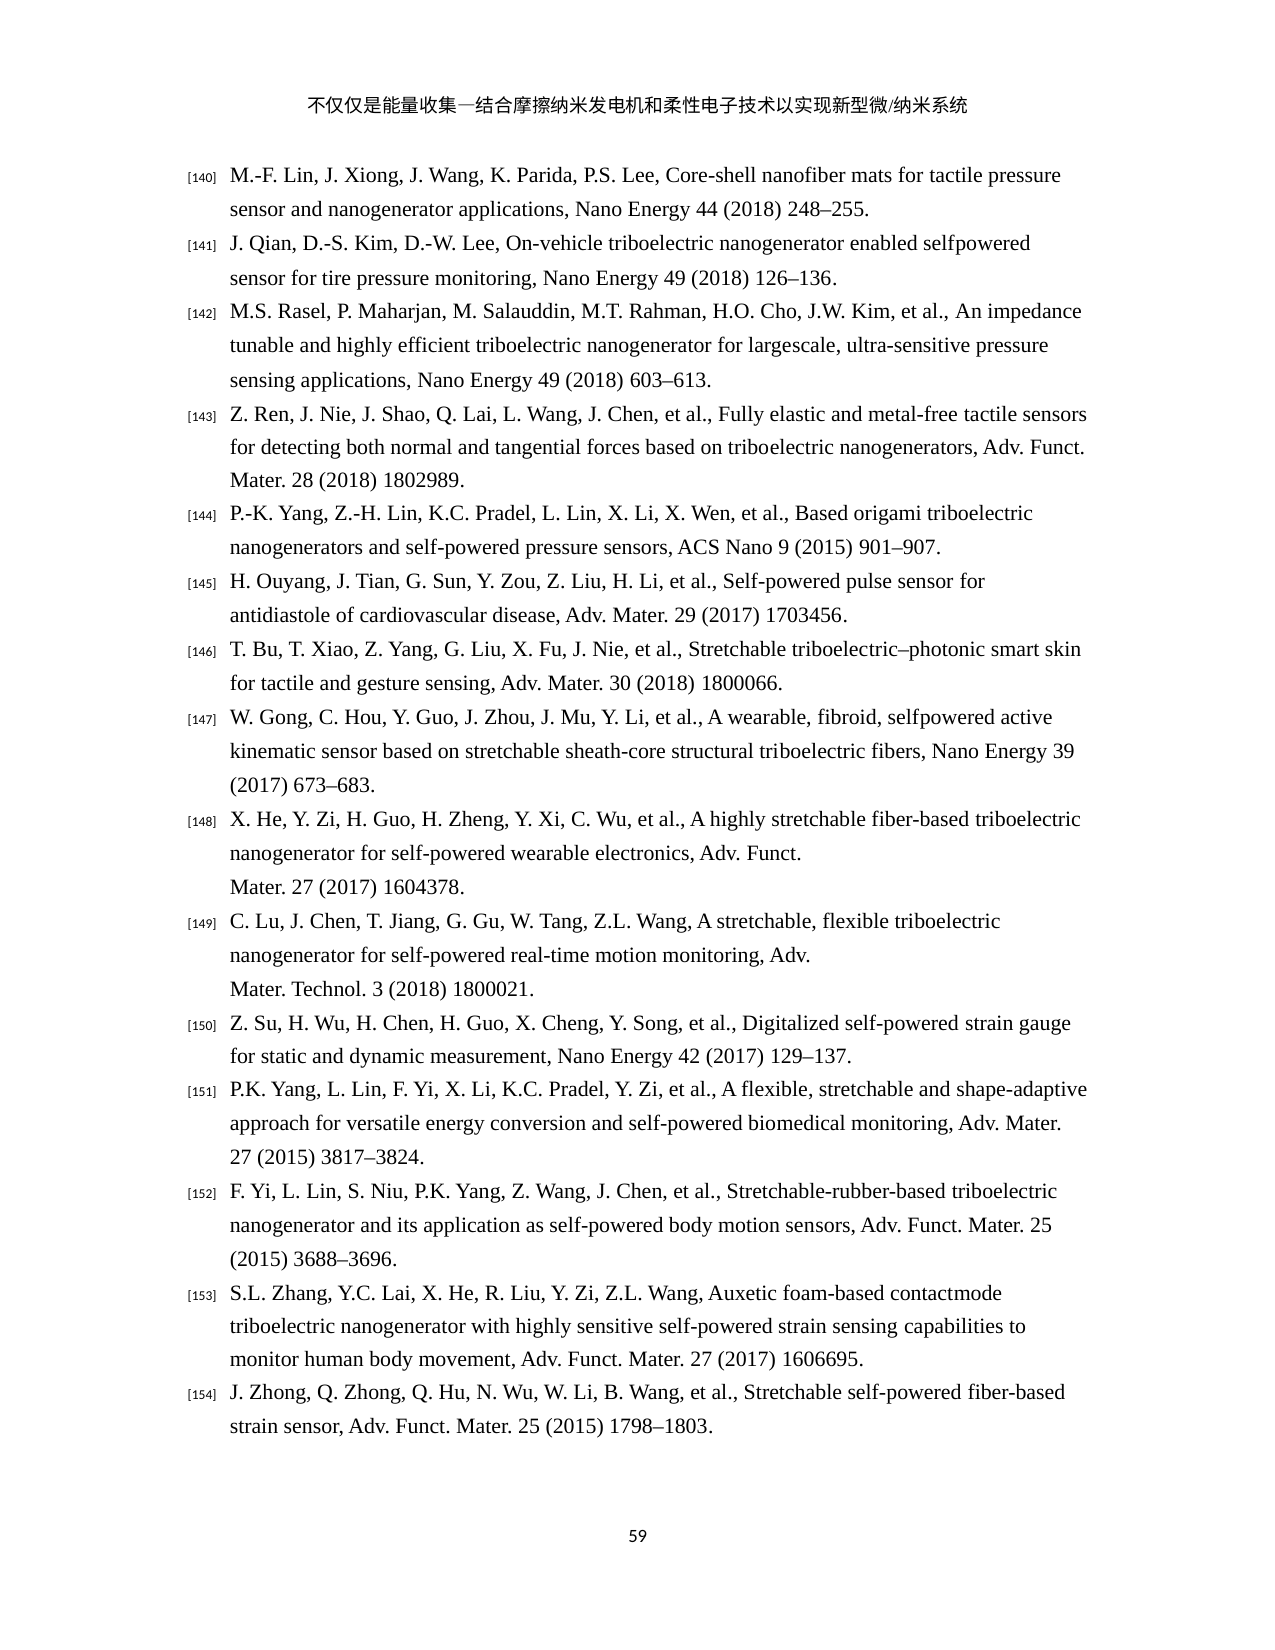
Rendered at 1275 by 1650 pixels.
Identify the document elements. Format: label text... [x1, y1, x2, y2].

list Z. Ren, J. Nie, J. Shao, Q. Lai, L. Wang, J. Chen, et al., Fully elastic and metal-free tactile sensors for detecting both normal and tangential forces based on triboelectric nanogenerators, Adv. Funct. Mater. 28 (2018) 1802989. [187, 397, 1087, 496]
text Mater. 27 (2017) 1604378. [229, 870, 1087, 903]
list P.K. Yang, L. Lin, F. Yi, X. Li, K.C. Pradel, Y. Zi, et al., A flexible, stretchable and shape-adaptive approach for versatile energy conversion and self-powered biomedical monitoring, Adv. Mater. 27 (2015) 3817–3824. [187, 1072, 1087, 1173]
list J. Zhong, Q. Zhong, Q. Hu, N. Wu, W. Li, B. Wang, et al., Stretchable self-powered fiber-based strain sensor, Adv. Funct. Mater. 25 (2015) 1798–1803. [187, 1376, 1087, 1442]
list H. Ouyang, J. Tian, G. Sun, Y. Zou, Z. Liu, H. Li, et al., Self-powered pulse sensor for antidiastole of cardiovascular disease, Adv. Mater. 29 (2017) 1703456. [187, 564, 1087, 631]
list P.-K. Yang, Z.-H. Lin, K.C. Pradel, L. Lin, X. Li, X. Wen, et al., Based origami triboelectric nanogenerators and self-powered pressure sensors, ACS Nano 9 (2015) 901–907. [187, 496, 1087, 563]
text Mater. Technol. 3 (2018) 1800021. [229, 972, 1087, 1005]
list M.S. Rasel, P. Maharjan, M. Salauddin, M.T. Rahman, H.O. Cho, J.W. Kim, et al., An impedance tunable and highly efficient triboelectric nanogenerator for largescale, ultra-sensitive pressure sensing applications, Nano Energy 49 (2018) 603–613. [187, 295, 1087, 395]
list J. Qian, D.-S. Kim, D.-W. Lee, On-vehicle triboelectric nanogenerator enabled selfpowered sensor for tire pressure monitoring, Nano Energy 49 (2018) 126–136. [187, 227, 1087, 293]
list T. Bu, T. Xiao, Z. Yang, G. Liu, X. Fu, J. Nie, et al., Stretchable triboelectric–photonic smart skin for tactile and gesture sensing, Adv. Mater. 30 (2018) 1800066. [187, 632, 1087, 699]
list S.L. Zhang, Y.C. Lai, X. He, R. Liu, Y. Zi, Z.L. Wang, Auxetic foam-based contactmode triboelectric nanogenerator with highly sensitive self-powered strain sensing capabilities to monitor human body movement, Adv. Funct. Mater. 27 (2017) 1606695. [187, 1276, 1087, 1375]
list W. Gong, C. Hou, Y. Guo, J. Zhou, J. Mu, Y. Li, et al., A wearable, fibroid, selfpowered active kinematic sensor based on stretchable sheath-core structural triboelectric fibers, Nano Energy 39 (2017) 673–683. [187, 700, 1087, 801]
list M.-F. Lin, J. Xiong, J. Wang, K. Parida, P.S. Lee, Core-shell nanofiber mats for tactile pressure sensor and nanogenerator applications, Nano Energy 44 (2018) 248–255. [187, 159, 1087, 225]
list F. Yi, L. Lin, S. Niu, P.K. Yang, Z. Wang, J. Chen, et al., Stretchable-rubber-based triboelectric nanogenerator and its application as self-powered body motion sensors, Adv. Funct. Mater. 25 (2015) 3688–3696. [187, 1174, 1087, 1275]
list X. He, Y. Zi, H. Guo, H. Zheng, Y. Xi, C. Wu, et al., A highly stretchable fiber-based triboelectric nanogenerator for self-powered wearable electronics, Adv. Funct. [187, 802, 1087, 869]
list Z. Su, H. Wu, H. Chen, H. Guo, X. Cheng, Y. Song, et al., Digitalized self-powered strain gauge for static and dynamic measurement, Nano Energy 42 (2017) 129–137. [187, 1006, 1087, 1072]
list C. Lu, J. Chen, T. Jiang, G. Gu, W. Tang, Z.L. Wang, A stretchable, flexible triboelectric nanogenerator for self-powered real-time motion monitoring, Adv. [187, 904, 1087, 971]
